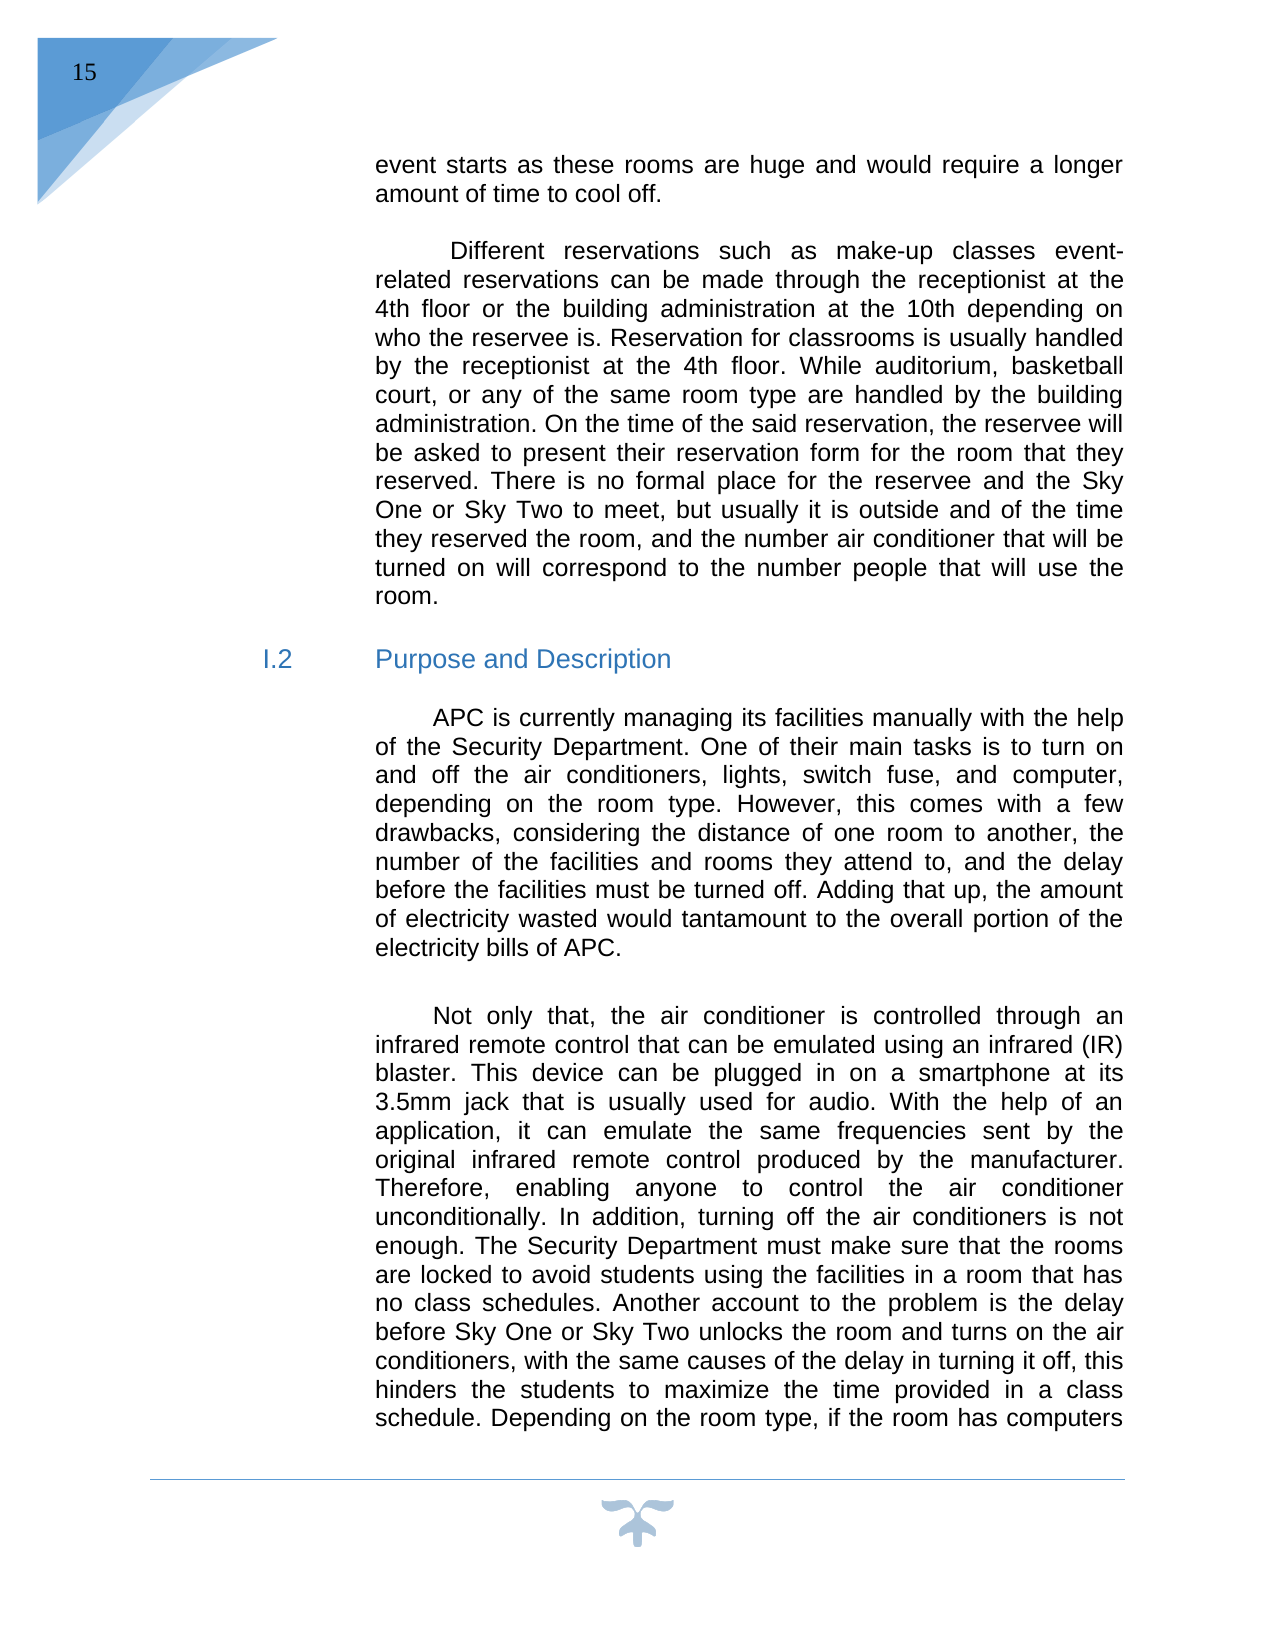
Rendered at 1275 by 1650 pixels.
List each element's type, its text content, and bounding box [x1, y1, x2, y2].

text APC is currently managing its facilities manually with the help of the Security Department. One of their main tasks is to turn on and off the air conditioners, lights, switch fuse, and computer, depending on the room type. However, this comes with a few drawbacks, considering the distance of one room to another, the number of the facilities and rooms they attend to, and the delay before the facilities must be turned off. Adding that up, the amount of electricity wasted would tantamount to the overall portion of the electricity bills of APC. [375, 703, 1125, 962]
subtitle Purpose and Description [262, 643, 1125, 674]
text Different reservations such as make-up classes event-related reservations can be made through the receptionist at the 4th floor or the building administration at the 10th depending on who the reservee is. Reservation for classrooms is usually handled by the receptionist at the 4th floor. While auditorium, basketball court, or any of the same room type are handled by the building administration. On the time of the said reservation, the reservee will be asked to present their reservation form for the room that they reserved. There is no formal place for the reservee and the Sky One or Sky Two to meet, but usually it is outside and of the time they reserved the room, and the number air conditioner that will be turned on will correspond to the number people that will use the room. [375, 236, 1125, 610]
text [375, 1001, 1125, 1432]
picture [37, 37, 279, 206]
